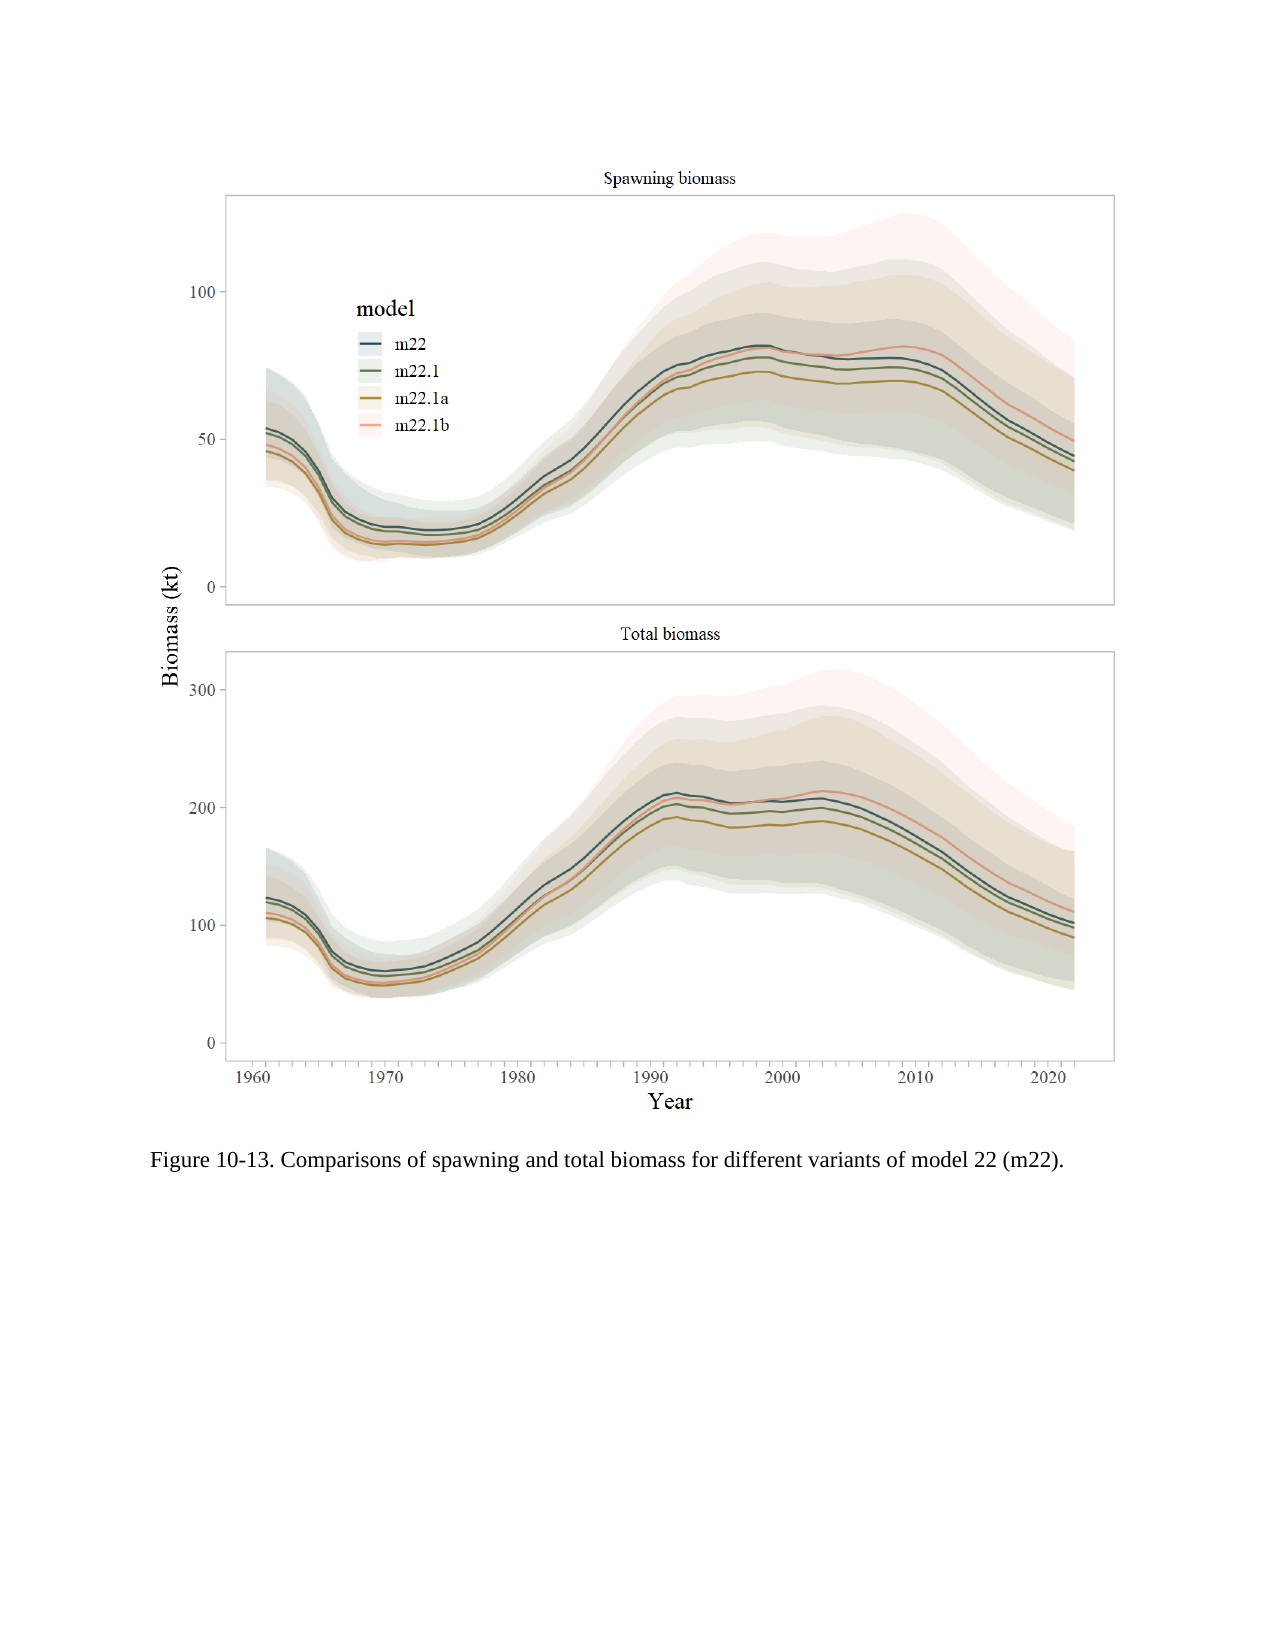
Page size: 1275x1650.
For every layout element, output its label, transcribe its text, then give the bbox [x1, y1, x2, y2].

picture [150, 150, 1125, 1125]
text Figure 10-13. Comparisons of spawning and total biomass for different variants of model 22 (m22). [150, 1146, 1125, 1172]
